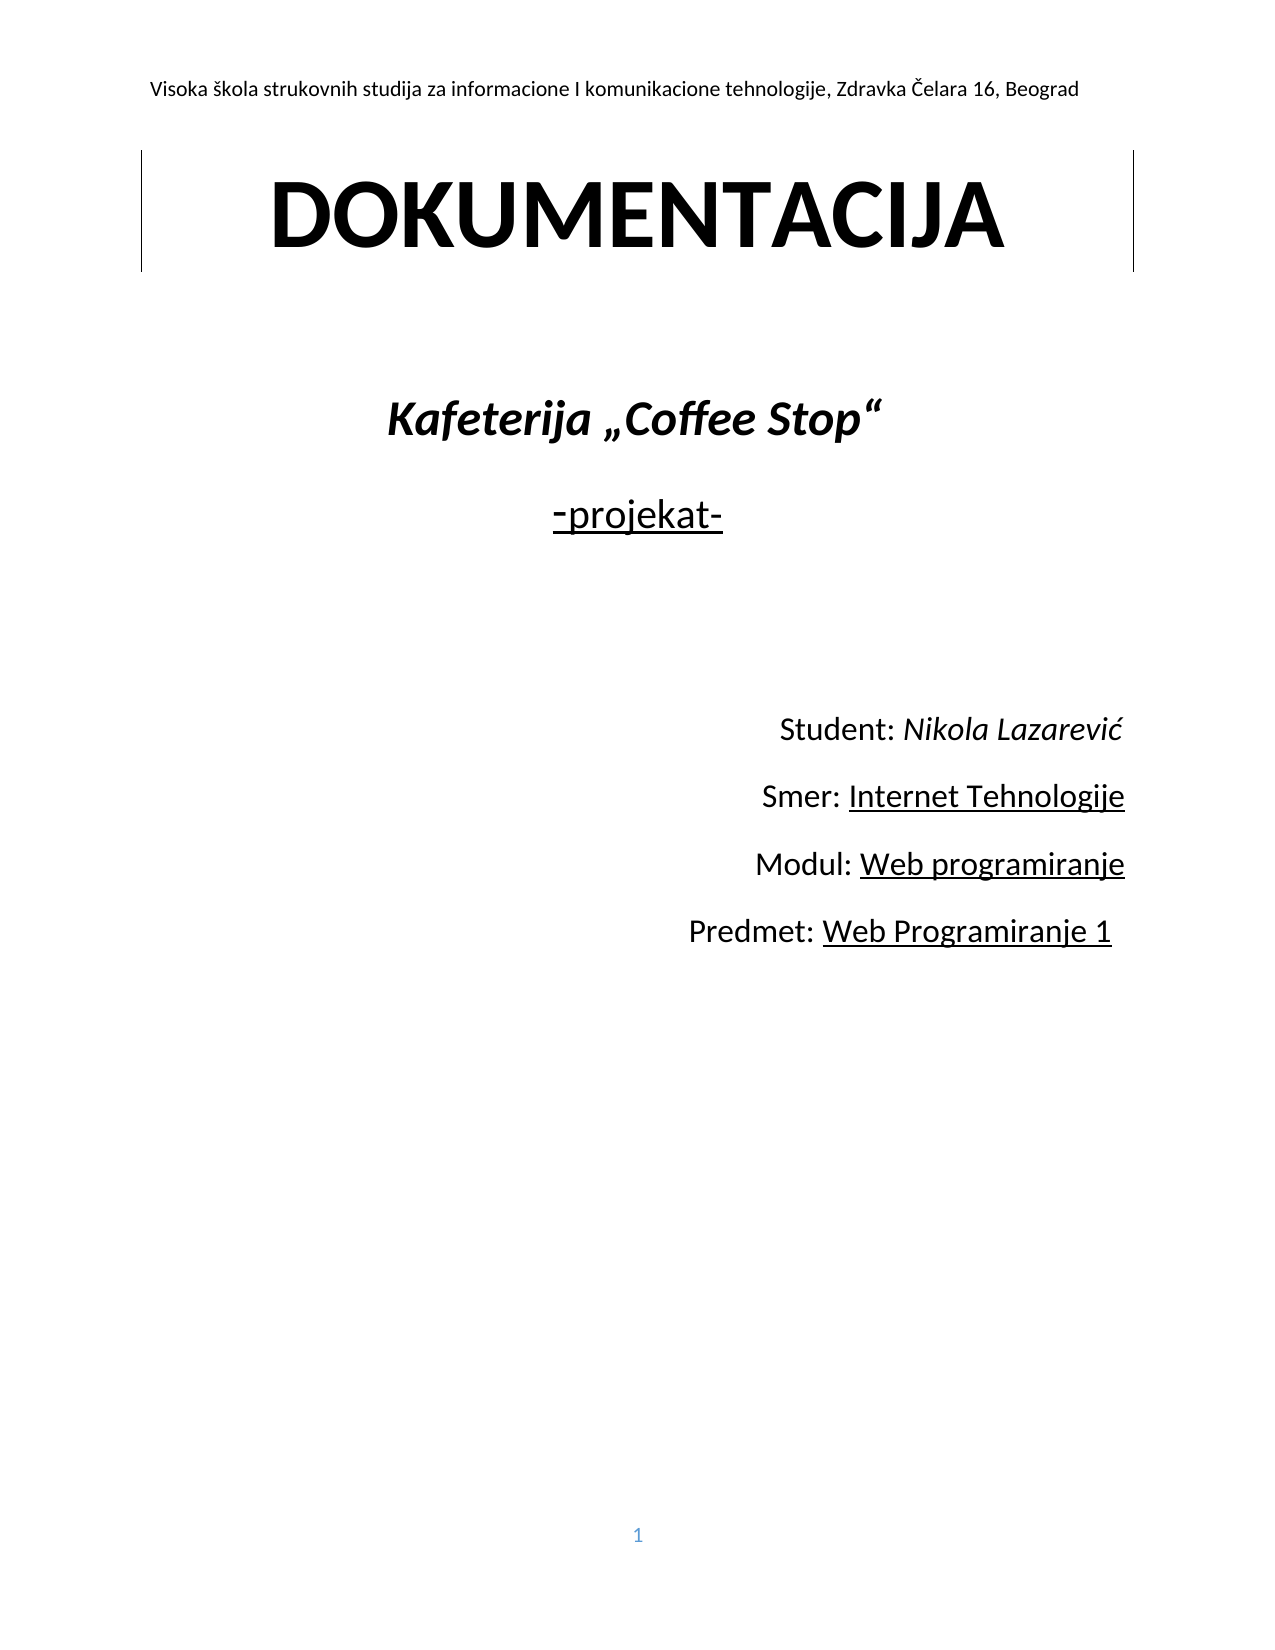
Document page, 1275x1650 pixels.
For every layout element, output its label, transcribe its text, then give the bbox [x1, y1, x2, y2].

text -projekat- [150, 480, 1125, 541]
text Predmet: Web Programiranje 1 [675, 910, 1125, 951]
text Smer: Internet Tehnologije [150, 775, 1125, 816]
text Kafeterija „Coffee Stop“ [150, 387, 1125, 448]
text DOKUMENTACIJA [150, 150, 1125, 272]
text Modul: Web programiranje [150, 843, 1125, 883]
text Student: Nikola Lazarević [150, 708, 1125, 748]
